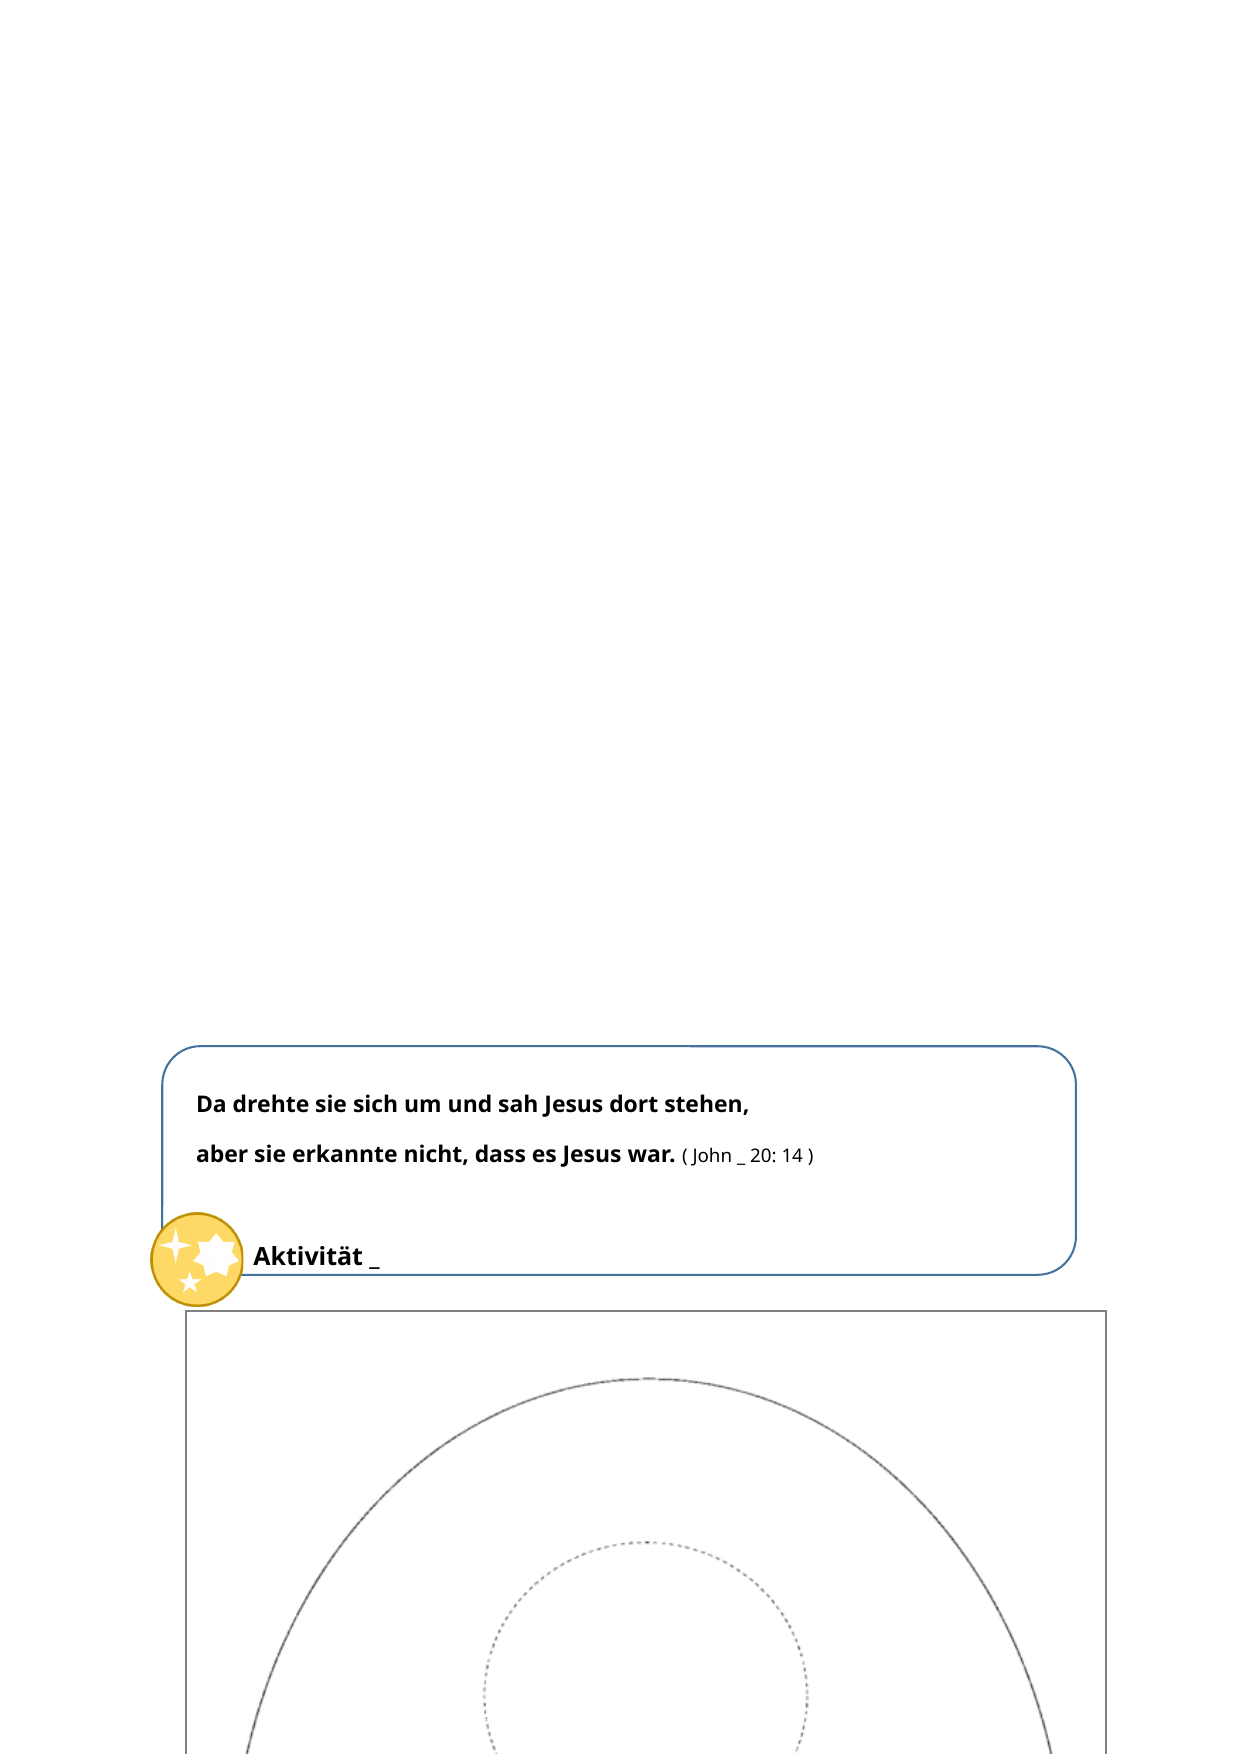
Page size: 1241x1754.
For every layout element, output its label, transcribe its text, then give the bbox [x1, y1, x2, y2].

text aber sie erkannte nicht, dass es Jesus war. ( John _ 20: 14 ) [150, 1138, 1090, 1169]
picture [150, 1212, 244, 1307]
text Da drehte sie sich um und sah Jesus dort stehen, [150, 1088, 1090, 1119]
text Aktivität _ [244, 1239, 1090, 1273]
picture [187, 1312, 1105, 1754]
